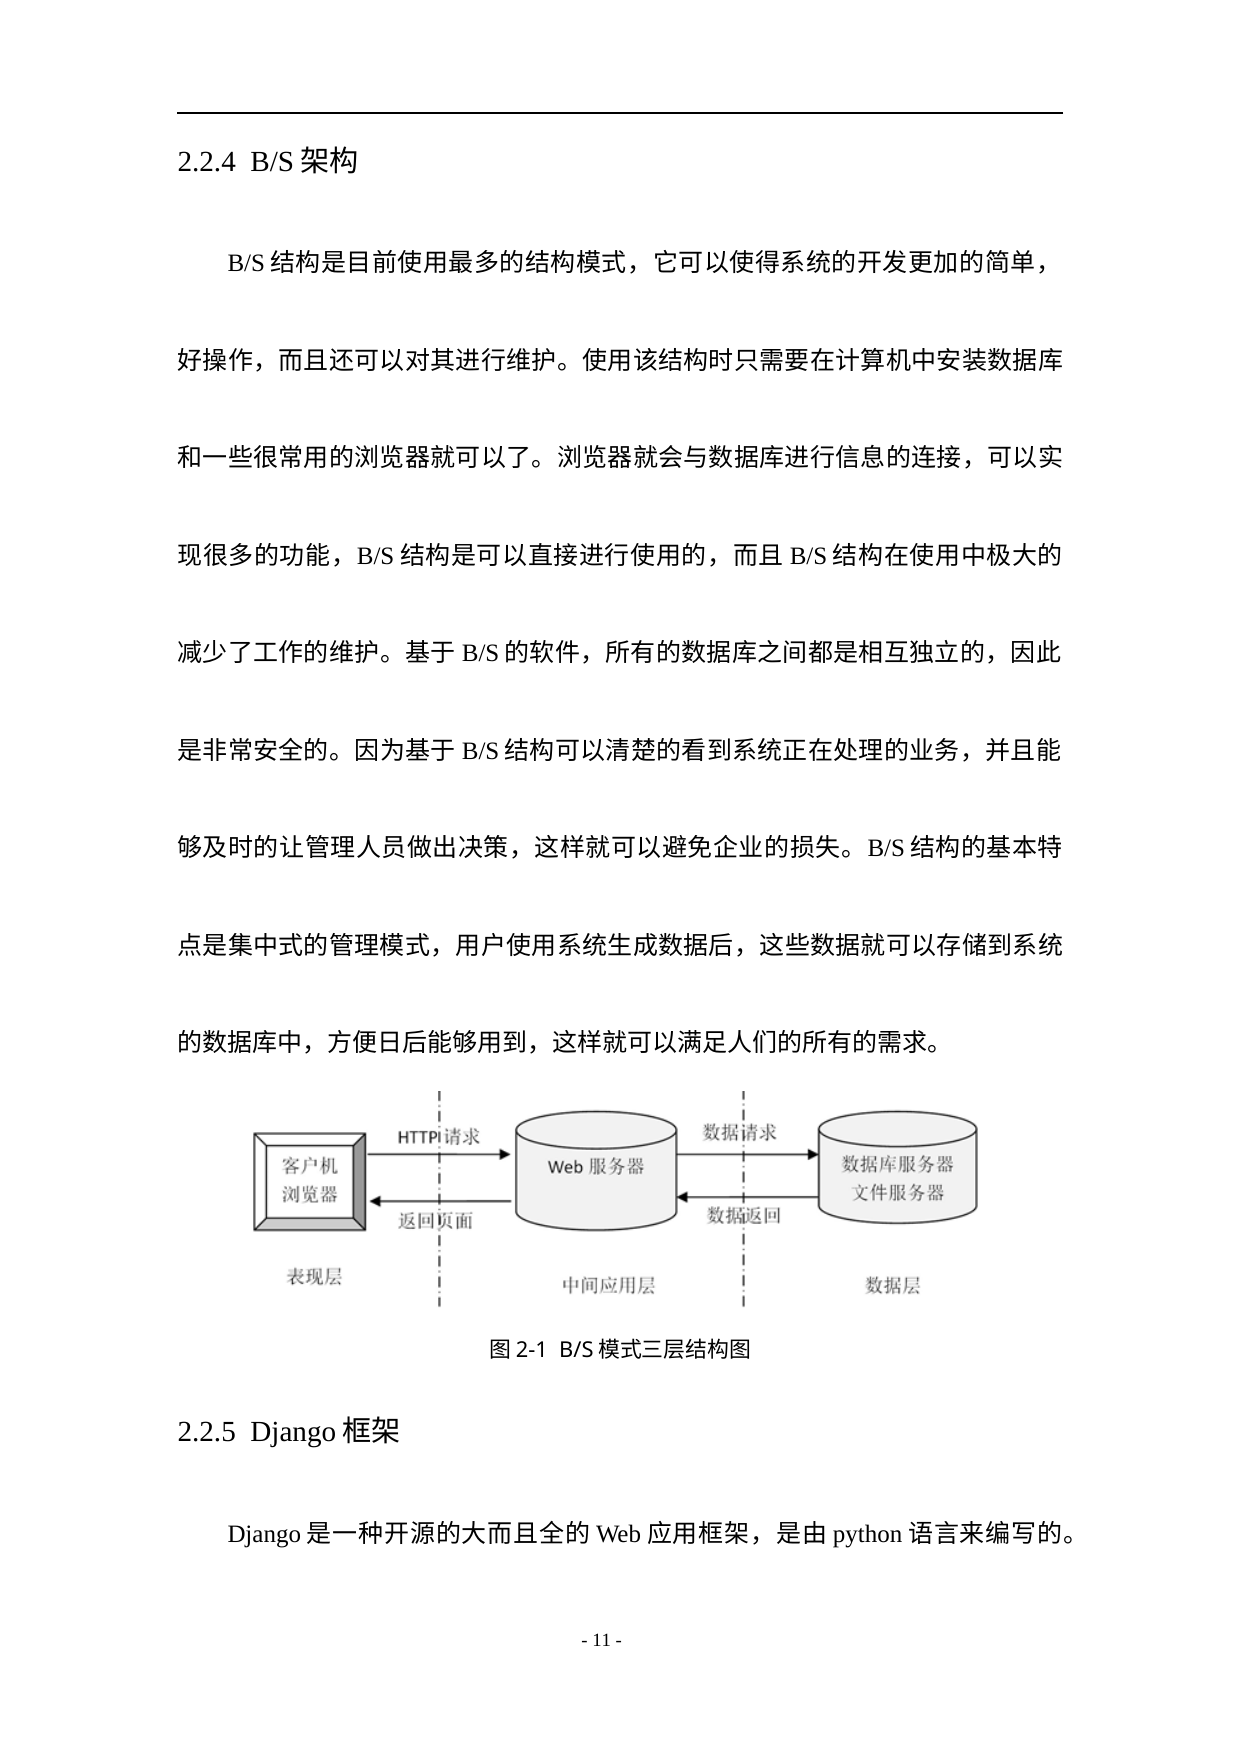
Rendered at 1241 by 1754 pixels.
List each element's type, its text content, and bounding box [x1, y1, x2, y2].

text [177, 1499, 1063, 1564]
picture [251, 1091, 989, 1308]
subtitle 2.2.5 Django框架 [177, 1396, 1063, 1461]
text 图2-1 B/S模式三层结构图 [177, 1332, 1063, 1364]
subtitle 2.2.4 B/S架构 [177, 126, 1063, 191]
text B/S结构是目前使用最多的结构模式，它可以使得系统的开发更加的简单，好操作，而且还可以对其进行维护。使用该结构时只需要在计算机中安装数据库，和一些很常用的浏览器就可以了。浏览器就会与数据库进行信息的连接，可以实现很多的功能，B/S结构是可以直接进行使用的，而且B/S结构在使用中极大的减少了工作的维护。基于B/S的软件，所有的数据库之间都是相互独立的，因此是非常安全的。因为基于B/S结构可以清楚的看到系统正在处理的业务，并且能够及时的让管理人员做出决策，这样就可以避免企业的损失。B/S结构的基本特点是集中式的管理模式，用户使用系统生成数据后，这些数据就可以存储到系统的数据库中，方便日后能够用到，这样就可以满足人们的所有的需求。 [177, 228, 1063, 1073]
